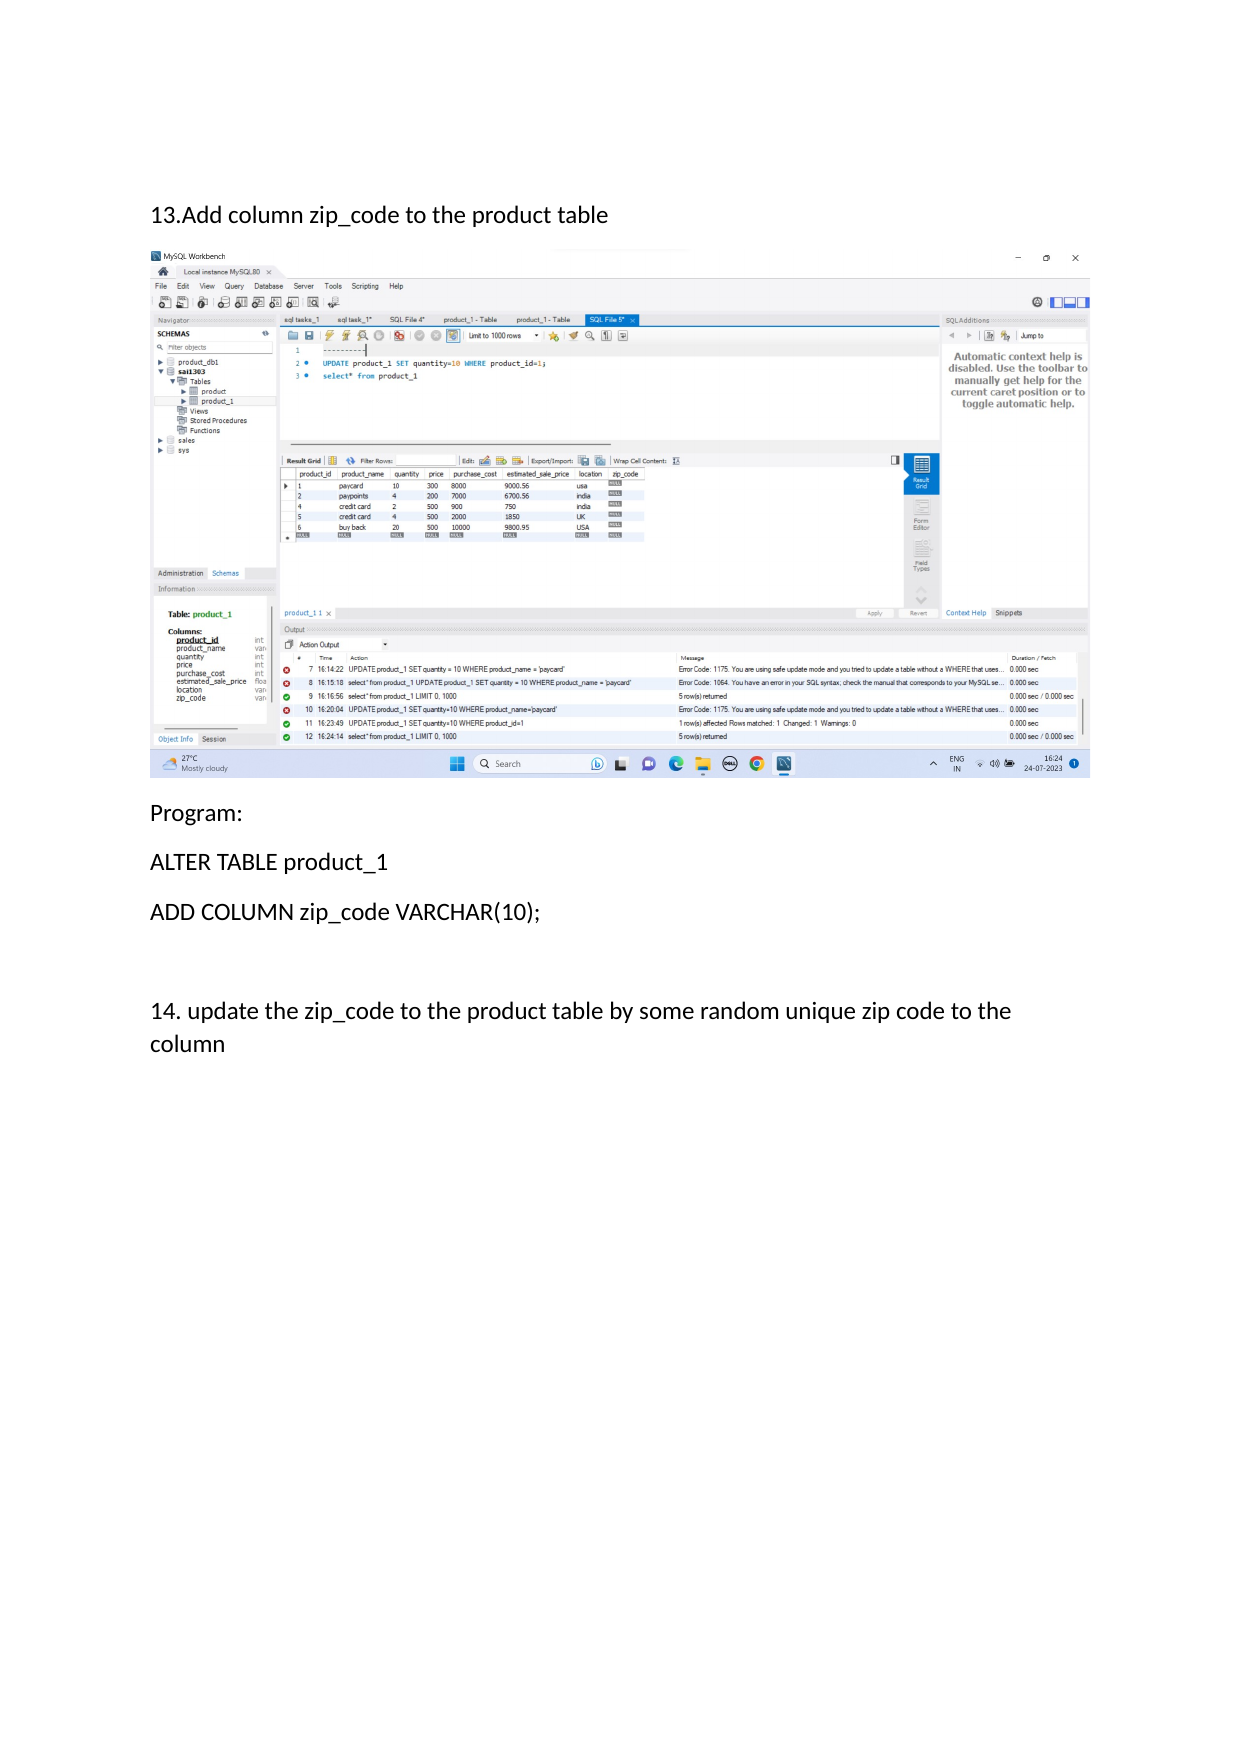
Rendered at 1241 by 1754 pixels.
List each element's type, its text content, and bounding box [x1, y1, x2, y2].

text ALTER TABLE product_1 [150, 846, 1090, 877]
text 14. update the zip_code to the product table by some random unique zip code to the column [150, 995, 1090, 1059]
picture [150, 249, 1091, 778]
text ADD COLUMN zip_code VARCHAR(10); [150, 896, 1090, 927]
text Program: [150, 797, 1090, 827]
text 13.Add column zip_code to the product table [150, 199, 1090, 230]
